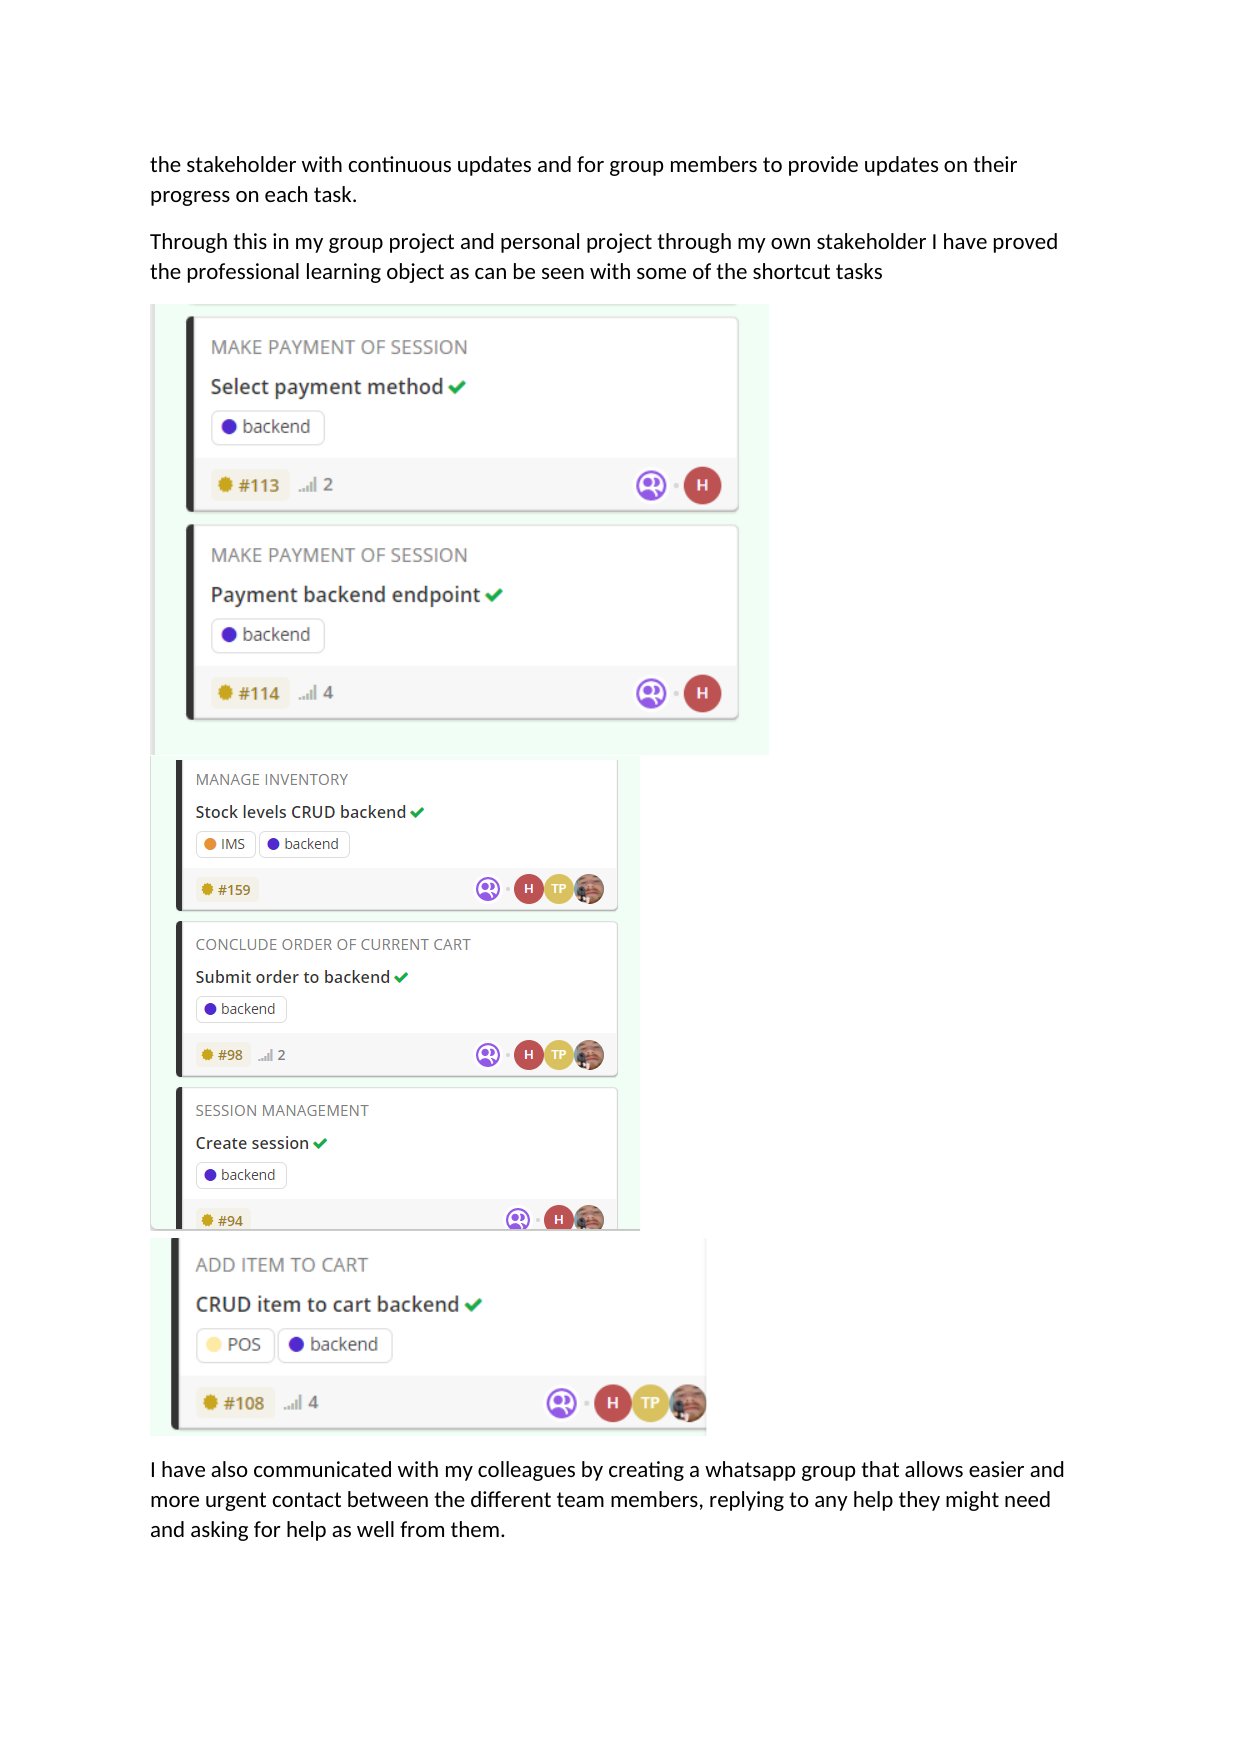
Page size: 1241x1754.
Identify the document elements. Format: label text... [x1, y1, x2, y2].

picture [150, 304, 769, 755]
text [150, 150, 1090, 208]
picture [150, 1238, 707, 1436]
text Through this in my group project and personal project through my own stakeholder I have proved the professional learning object as can be seen with some of the shortcut tasks [150, 227, 1090, 285]
text I have also communicated with my colleagues by creating a whatsapp group that allows easier and more urgent contact between the different team members, replying to any help they might need and asking for help as well from them. [150, 1455, 1090, 1543]
picture [150, 756, 640, 1231]
